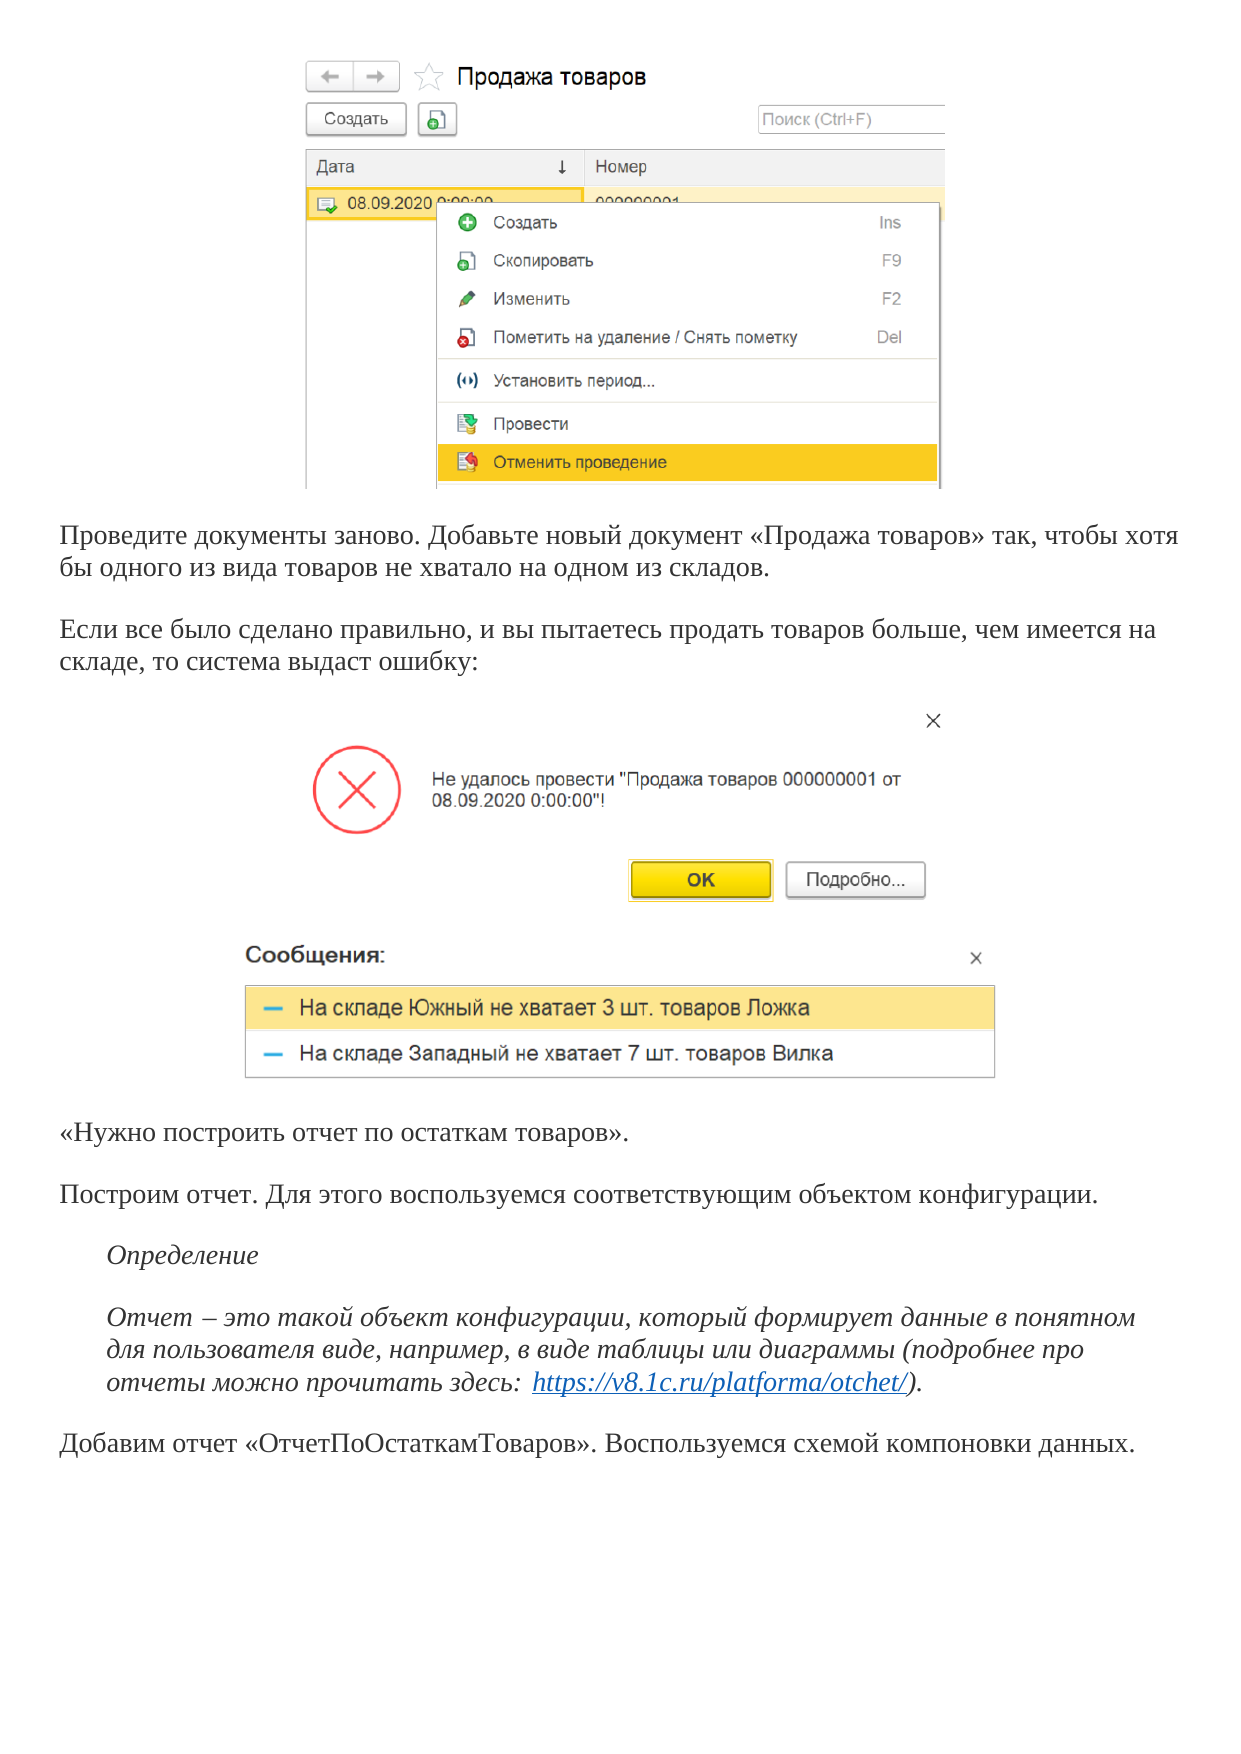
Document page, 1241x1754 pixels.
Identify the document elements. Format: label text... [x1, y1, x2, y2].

text Отчет – это такой объект конфигурации, который формирует данные в понятном для пользователя виде, например, в виде таблицы или диаграммы (подробнее про отчеты можно прочитать здесь: https://v8.1c.ru/platforma/otchet/). [106, 1300, 1181, 1397]
picture [236, 937, 1004, 1086]
text Построим отчет. Для этого воспользуемся соответствующим объектом конфигурации. [59, 1177, 1181, 1209]
picture [295, 705, 945, 909]
text Проведите документы заново. Добавьте новый документ «Продажа товаров» так, чтобы хотя бы одного из вида товаров не хватало на одном из складов. [59, 518, 1181, 583]
text Если все было сделано правильно, и вы пытаетесь продать товаров больше, чем имеется на складе, то система выдаст ошибку: [59, 612, 1181, 677]
text «Нужно построить отчет по остаткам товаров». [59, 1115, 1181, 1148]
text Добавим отчет «ОтчетПоОстаткамТоваров». Воспользуемся схемой компоновки данных. [59, 1426, 1181, 1459]
picture [295, 59, 945, 489]
text Определение [106, 1238, 1181, 1271]
